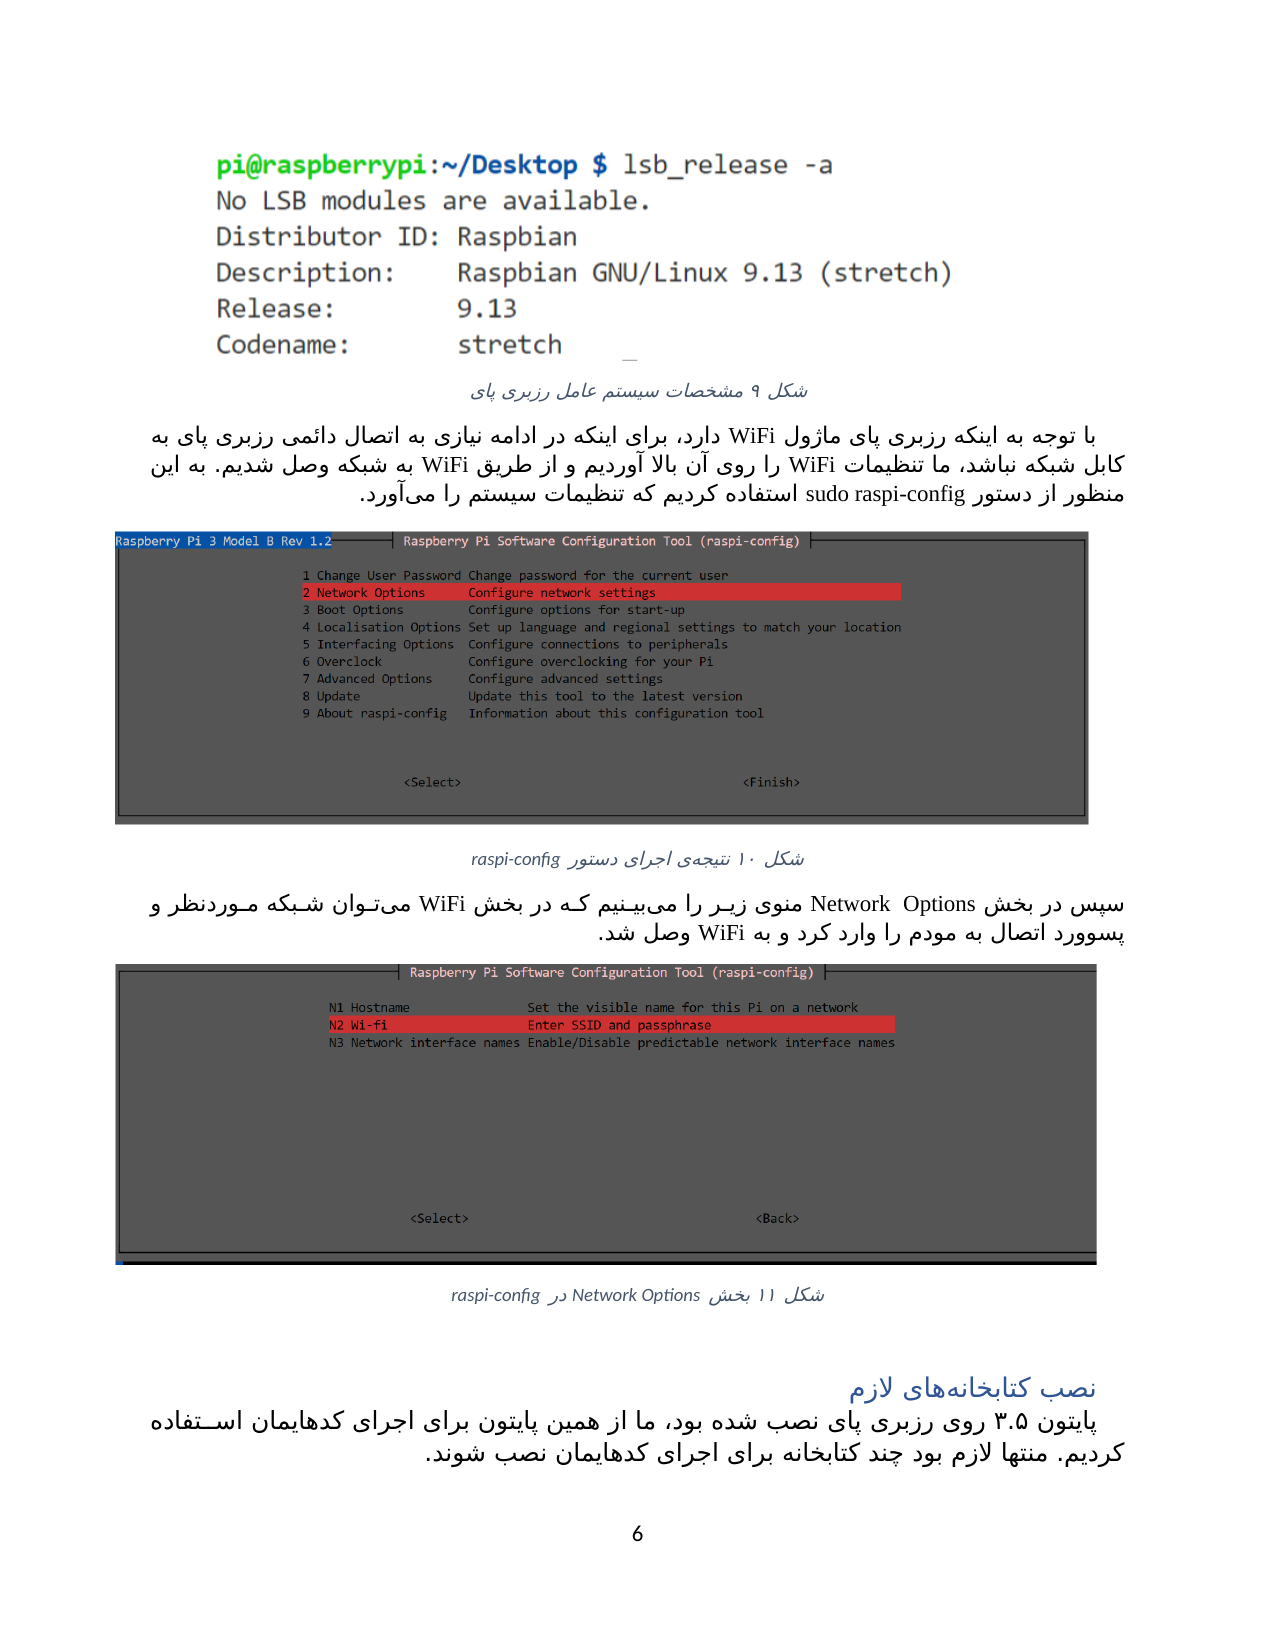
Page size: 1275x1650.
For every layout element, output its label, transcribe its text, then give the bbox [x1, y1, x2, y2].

subtitle نصب کتابخانه‌های لازم [150, 1372, 1125, 1404]
text با توجه به اینکه رزبری پای ماژول WiFi دارد، برای اینکه در ادامه نیازی به اتصال دائمی رزبری پای به کابل شبکه نباشد، ما تنظیمات WiFi را روی آن بالا آوردیم و از طریق WiFi به شبکه وصل شدیم. به این منظور از دستور sudo raspi-config استفاده کردیم که تنظیمات سیستم را می‌آورد. [150, 422, 1125, 507]
text شکل ۱۰ نتیجه‌ی اجرای دستور raspi-config [150, 847, 1125, 869]
text شکل ۹ مشخصات سیستم عامل رزبری پای [150, 380, 1125, 402]
picture [112, 964, 1097, 1265]
text سپس در بخش Network Options منوی زیر را می‌بینیم که در بخش WiFi می‌توان شبکه موردنظر و پسوورد اتصال به مودم را وارد کرد و به WiFi وصل شد. [150, 890, 1125, 946]
picture [201, 150, 1046, 361]
text پایتون ۳.۵ روی رزبری‌ پای نصب شده بود، ما از همین پایتون برای اجرای کدهایمان استفاده کردیم. منتها لازم بود چند کتابخانه برای اجرای کدهایمان نصب شوند. [150, 1407, 1125, 1467]
text شکل ۱۱ بخش Network Options در raspi-config [150, 1284, 1125, 1307]
picture [112, 525, 1097, 828]
